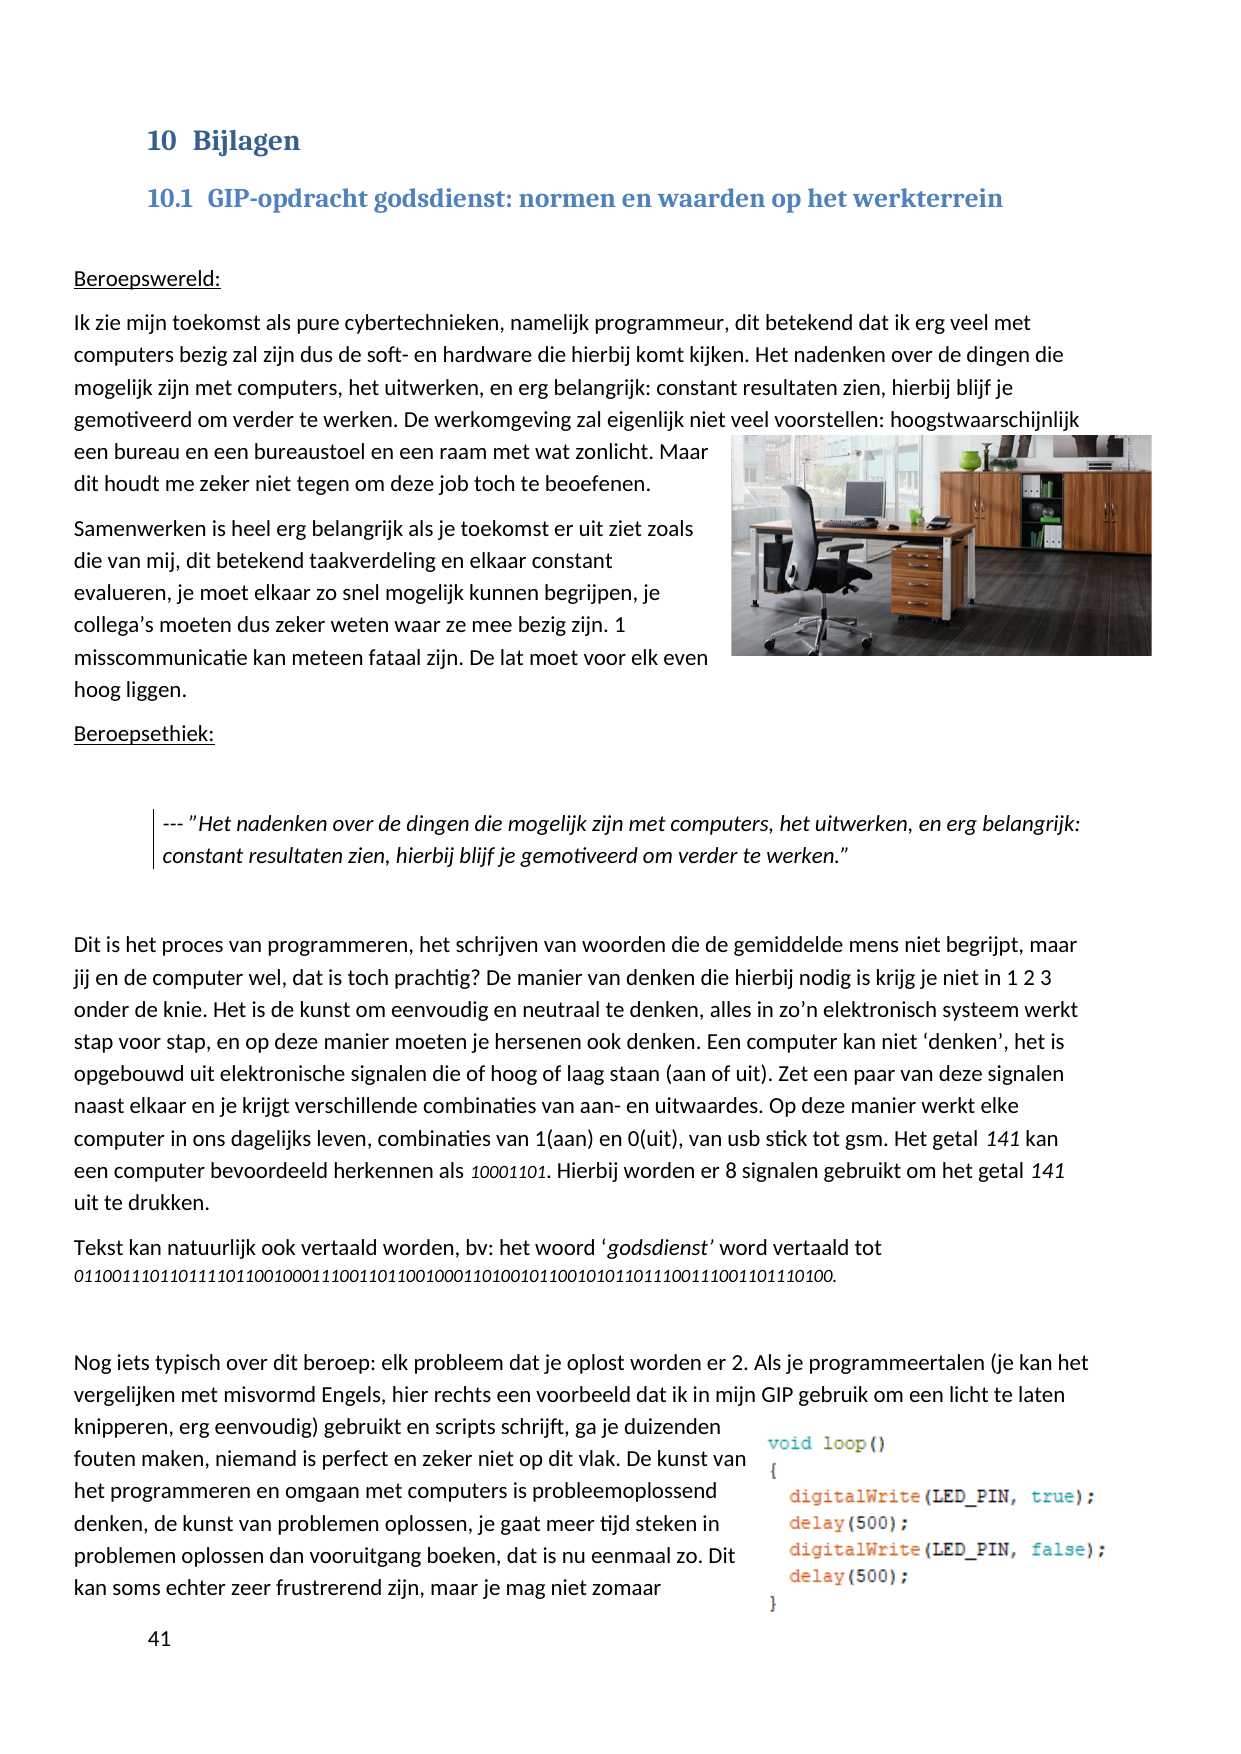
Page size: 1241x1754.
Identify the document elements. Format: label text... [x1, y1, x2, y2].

subtitle GIP-opdracht godsdienst: normen en waarden op het werkterrein [148, 183, 1093, 214]
text Dit is het proces van programmeren, het schrijven van woorden die de gemiddelde mens niet begrijpt, maar jij en de computer wel, dat is toch prachtig? De manier van denken die hierbij nodig is krijg je niet in 1 2 3 onder de knie. Het is de kunst om eenvoudig en neutraal te denken, alles in zo’n elektronisch systeem werkt stap voor stap, en op deze manier moeten je hersenen ook denken. Een computer kan niet ‘denken’, het is opgebouwd uit elektronische signalen die of hoog of laag staan (aan of uit). Zet een paar van deze signalen naast elkaar en je krijgt verschillende combinaties van aan- en uitwaardes. Op deze manier werkt elke computer in ons dagelijks leven, combinaties van 1(aan) en 0(uit), van usb stick tot gsm. Het getal 141 kan een computer bevoordeeld herkennen als 10001101. Hierbij worden er 8 signalen gebruikt om het getal 141 uit te drukken. [74, 931, 1093, 1216]
text Samenwerken is heel erg belangrijk als je toekomst er uit ziet zoals die van mij, dit betekend taakverdeling en elkaar constant evalueren, je moet elkaar zo snel mogelijk kunnen begrijpen, je collega’s moeten dus zeker weten waar ze mee bezig zijn. 1 misscommunicatie kan meteen fataal zijn. De lat moet voor elk even hoog liggen. [74, 514, 1093, 703]
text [74, 1348, 1093, 1601]
text Beroepsethiek: [74, 719, 1093, 748]
picture [729, 435, 1152, 654]
text Beroepswereld: [74, 264, 1093, 292]
text --- ”Het nadenken over de dingen die mogelijk zijn met computers, het uitwerken, en erg belangrijk: constant resultaten zien, hierbij blijf je gemotiveerd om verder te werken.” [154, 809, 1093, 869]
text Ik zie mijn toekomst als pure cybertechnieken, namelijk programmeur, dit betekend dat ik erg veel met computers bezig zal zijn dus de soft- en hardware die hierbij komt kijken. Het nadenken over de dingen die mogelijk zijn met computers, het uitwerken, en erg belangrijk: constant resultaten zien, hierbij blijf je gemotiveerd om verder te werken. De werkomgeving zal eigenlijk niet veel voorstellen: hoogstwaarschijnlijk een bureau en een bureaustoel en een raam met wat zonlicht. Maar dit houdt me zeker niet tegen om deze job toch te beoefenen. [74, 308, 1093, 497]
text Tekst kan natuurlijk ook vertaald worden, bv: het woord ‘godsdienst’ word vertaald tot 01100111011011110110010001110011011001000110100101100101011011100111001101110100. [74, 1233, 1093, 1287]
subtitle Bijlagen [148, 124, 1093, 157]
